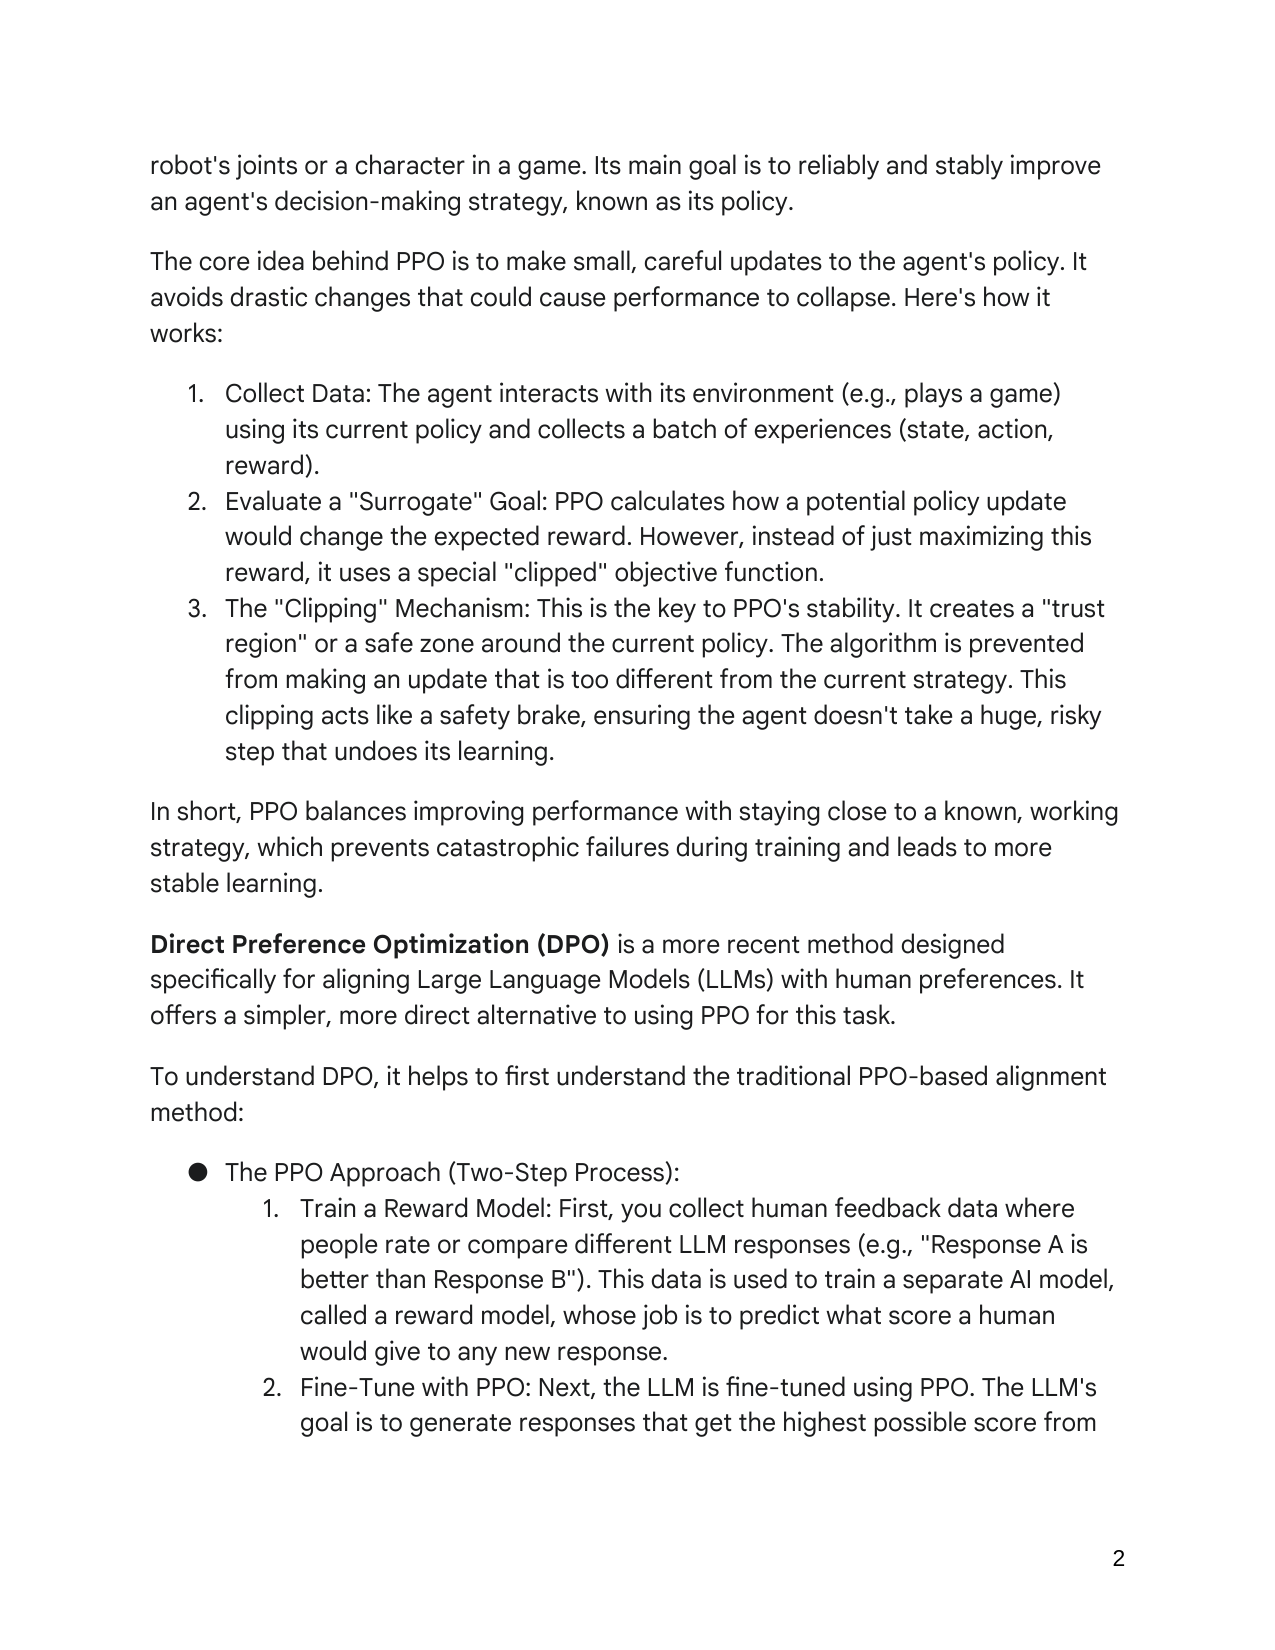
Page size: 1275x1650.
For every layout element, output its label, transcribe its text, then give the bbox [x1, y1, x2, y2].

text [150, 150, 1125, 217]
text In short, PPO balances improving performance with staying close to a known, working strategy, which prevents catastrophic failures during training and leads to more stable learning. [150, 797, 1125, 899]
list Train a Reward Model: First, you collect human feedback data where people rate or compare different LLM responses (e.g., "Response A is better than Response B"). This data is used to train a separate AI model, called a reward model, whose job is to predict what score a human would give to any new response. [262, 1193, 1125, 1367]
list The PPO Approach (Two-Step Process): [187, 1157, 1125, 1189]
list Evaluate a "Surrogate" Goal: PPO calculates how a potential policy update would change the expected reward. However, instead of just maximizing this reward, it uses a special "clipped" objective function. [187, 486, 1125, 589]
text Direct Preference Optimization (DPO) is a more recent method designed specifically for aligning Large Language Models (LLMs) with human preferences. It offers a simpler, more direct alternative to using PPO for this task. [150, 929, 1125, 1032]
text To understand DPO, it helps to first understand the traditional PPO-based alignment method: [150, 1061, 1125, 1128]
list Collect Data: The agent interacts with its environment (e.g., plays a game) using its current policy and collects a batch of experiences (state, action, reward). [187, 379, 1125, 481]
list The "Clipping" Mechanism: This is the key to PPO's stability. It creates a "trust region" or a safe zone around the current policy. The algorithm is prevented from making an update that is too different from the current strategy. This clipping acts like a safety brake, ensuring the agent doesn't take a huge, risky step that undoes its learning. [187, 593, 1125, 767]
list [262, 1372, 1125, 1439]
text The core idea behind PPO is to make small, careful updates to the agent's policy. It avoids drastic changes that could cause performance to collapse. Here's how it works: [150, 246, 1125, 349]
